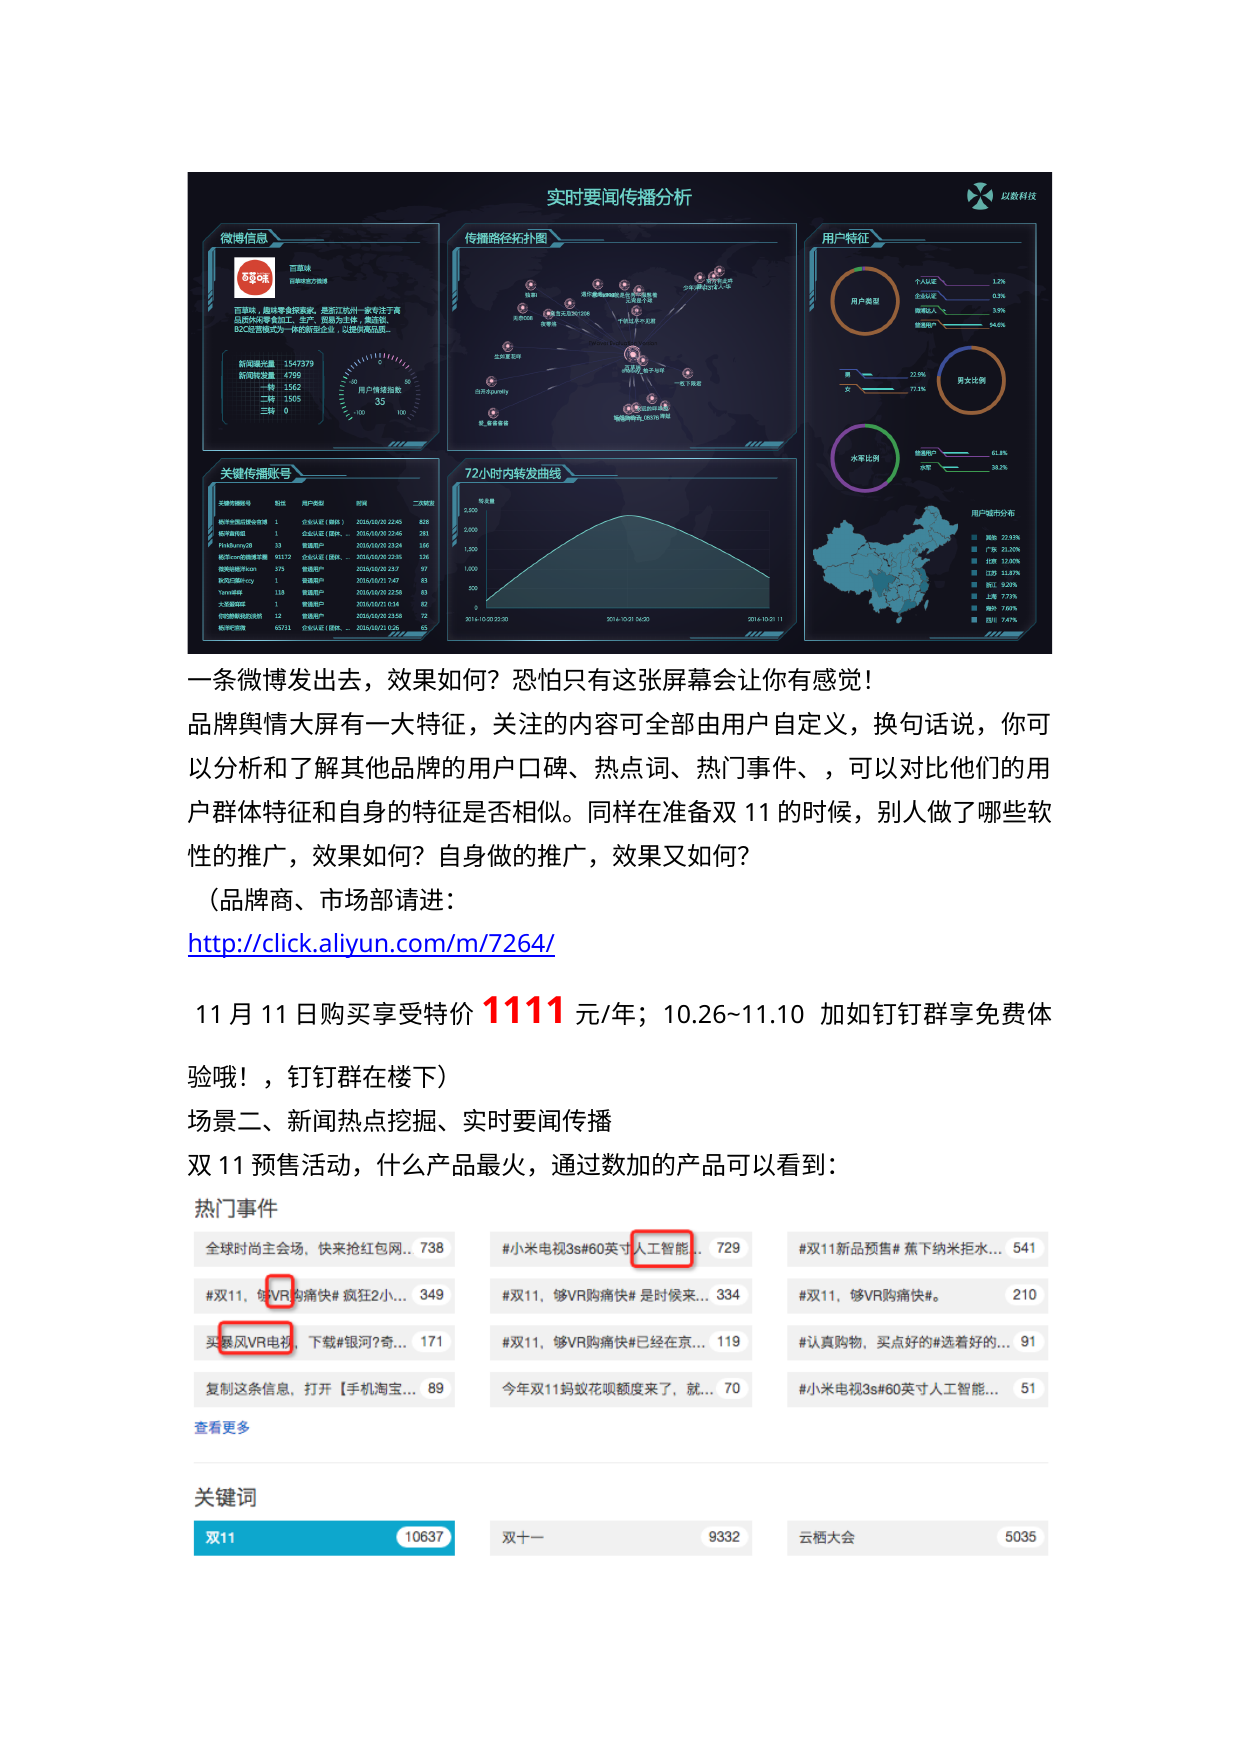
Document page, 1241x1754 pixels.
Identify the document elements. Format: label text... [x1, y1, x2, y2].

picture [187, 1185, 1053, 1564]
text 双11预售活动，什么产品最火，通过数加的产品可以看到： [187, 1141, 1053, 1185]
picture [187, 172, 1053, 654]
text 一条微博发出去，效果如何？恐怕只有这张屏幕会让你有感觉！ [187, 657, 1053, 701]
text 11月11日购买享受特价1111元/年；10.26~11.10 加如钉钉群享免费体验哦！，钉钉群在楼下） [187, 965, 1053, 1097]
text 品牌舆情大屏有一大特征，关注的内容可全部由用户自定义，换句话说，你可以分析和了解其他品牌的用户口碑、热点词、热门事件、，可以对比他们的用户群体特征和自身的特征是否相似。同样在准备双11的时候，别人做了哪些软性的推广，效果如何？自身做的推广，效果又如何？ [187, 701, 1053, 877]
text http://click.aliyun.com/m/7264/ [187, 921, 1053, 965]
text （品牌商、市场部请进： [187, 877, 1053, 921]
text 场景二、新闻热点挖掘、实时要闻传播 [187, 1097, 1053, 1141]
